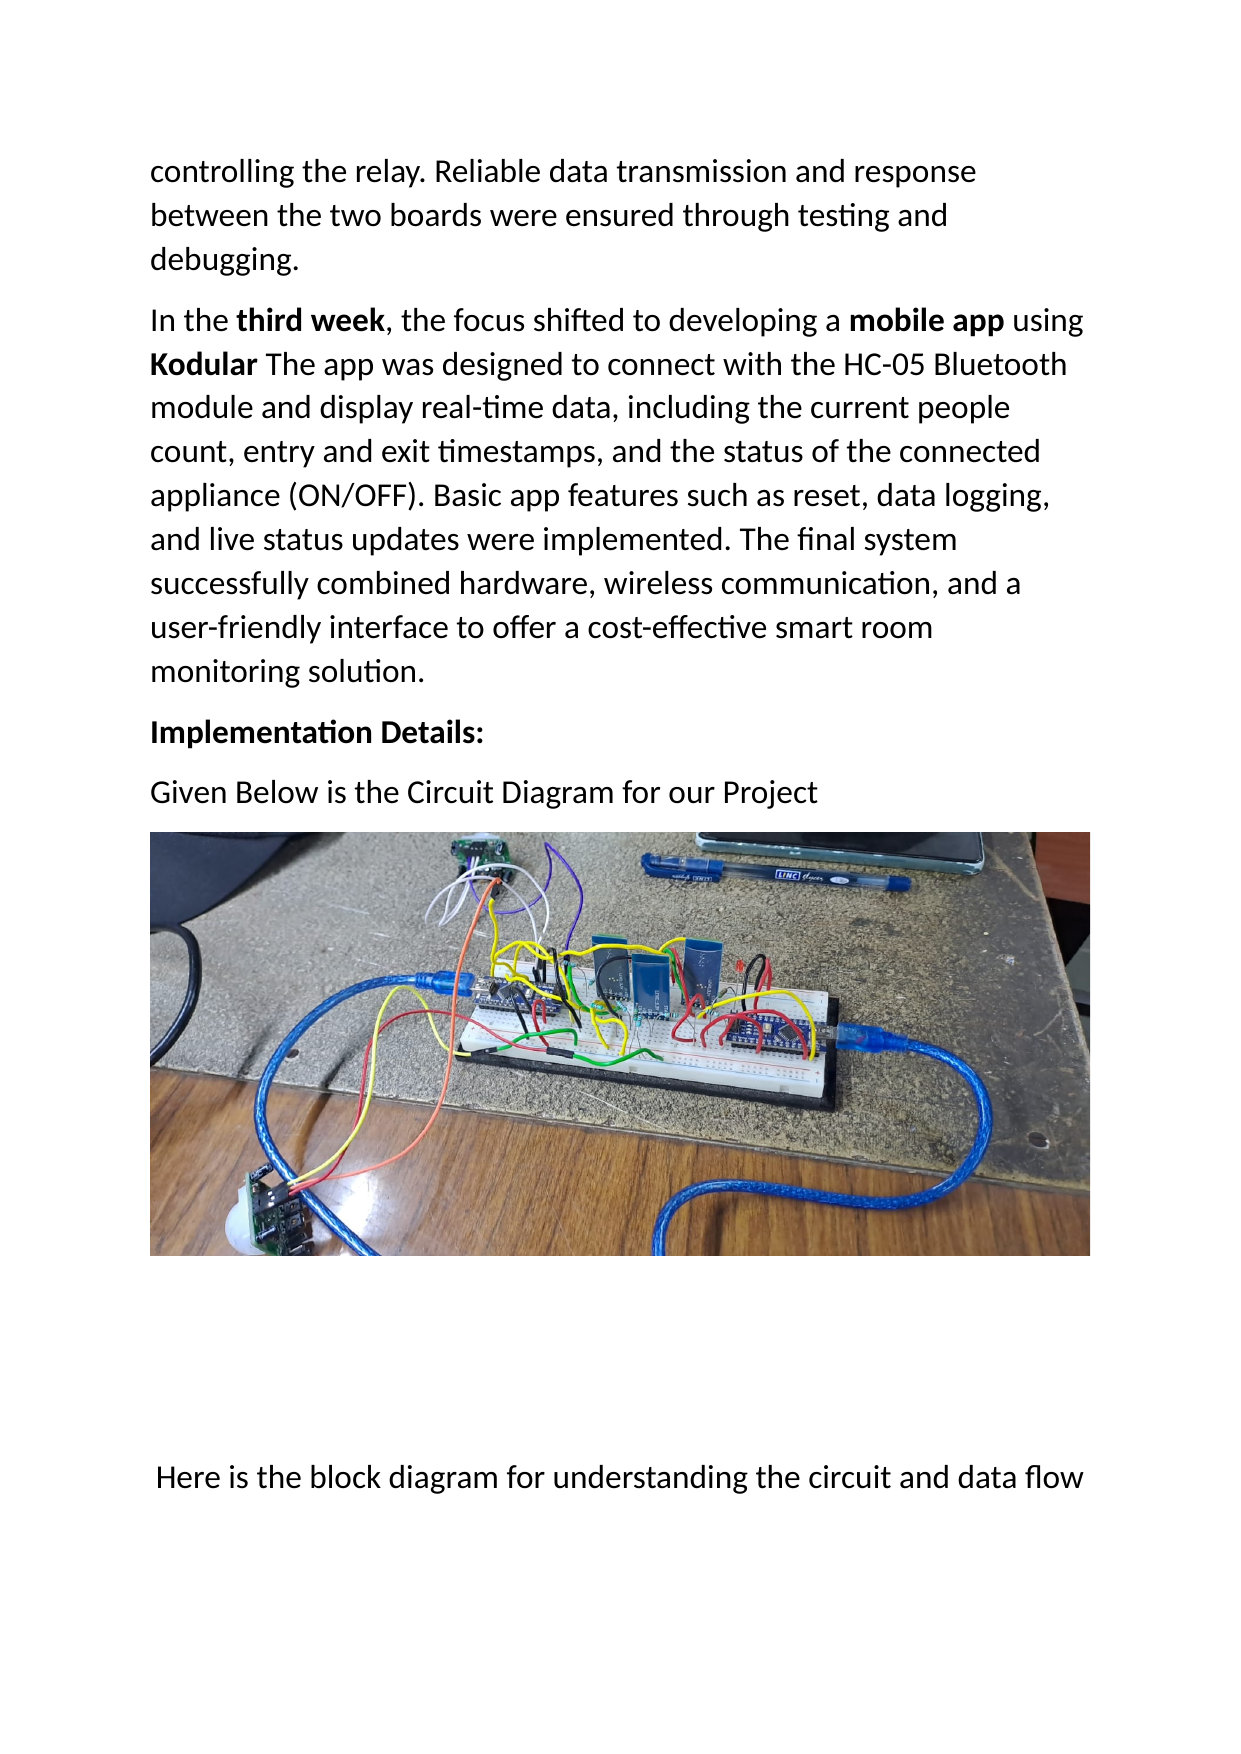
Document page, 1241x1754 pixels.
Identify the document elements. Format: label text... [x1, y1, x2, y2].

text In the third week, the focus shifted to developing a mobile app using Kodular The app was designed to connect with the HC-05 Bluetooth module and display real-time data, including the current people count, entry and exit timestamps, and the status of the connected appliance (ON/OFF). Basic app features such as reset, data logging, and live status updates were implemented. The final system successfully combined hardware, wireless communication, and a user-friendly interface to offer a cost-effective smart room monitoring solution. [150, 298, 1090, 691]
text Given Below is the Circuit Diagram for our Project [150, 771, 1090, 812]
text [150, 150, 1090, 279]
text Here is the block diagram for understanding the circuit and data flow [150, 1456, 1090, 1497]
text Implementation Details: [150, 711, 1090, 752]
picture [150, 832, 1091, 1256]
